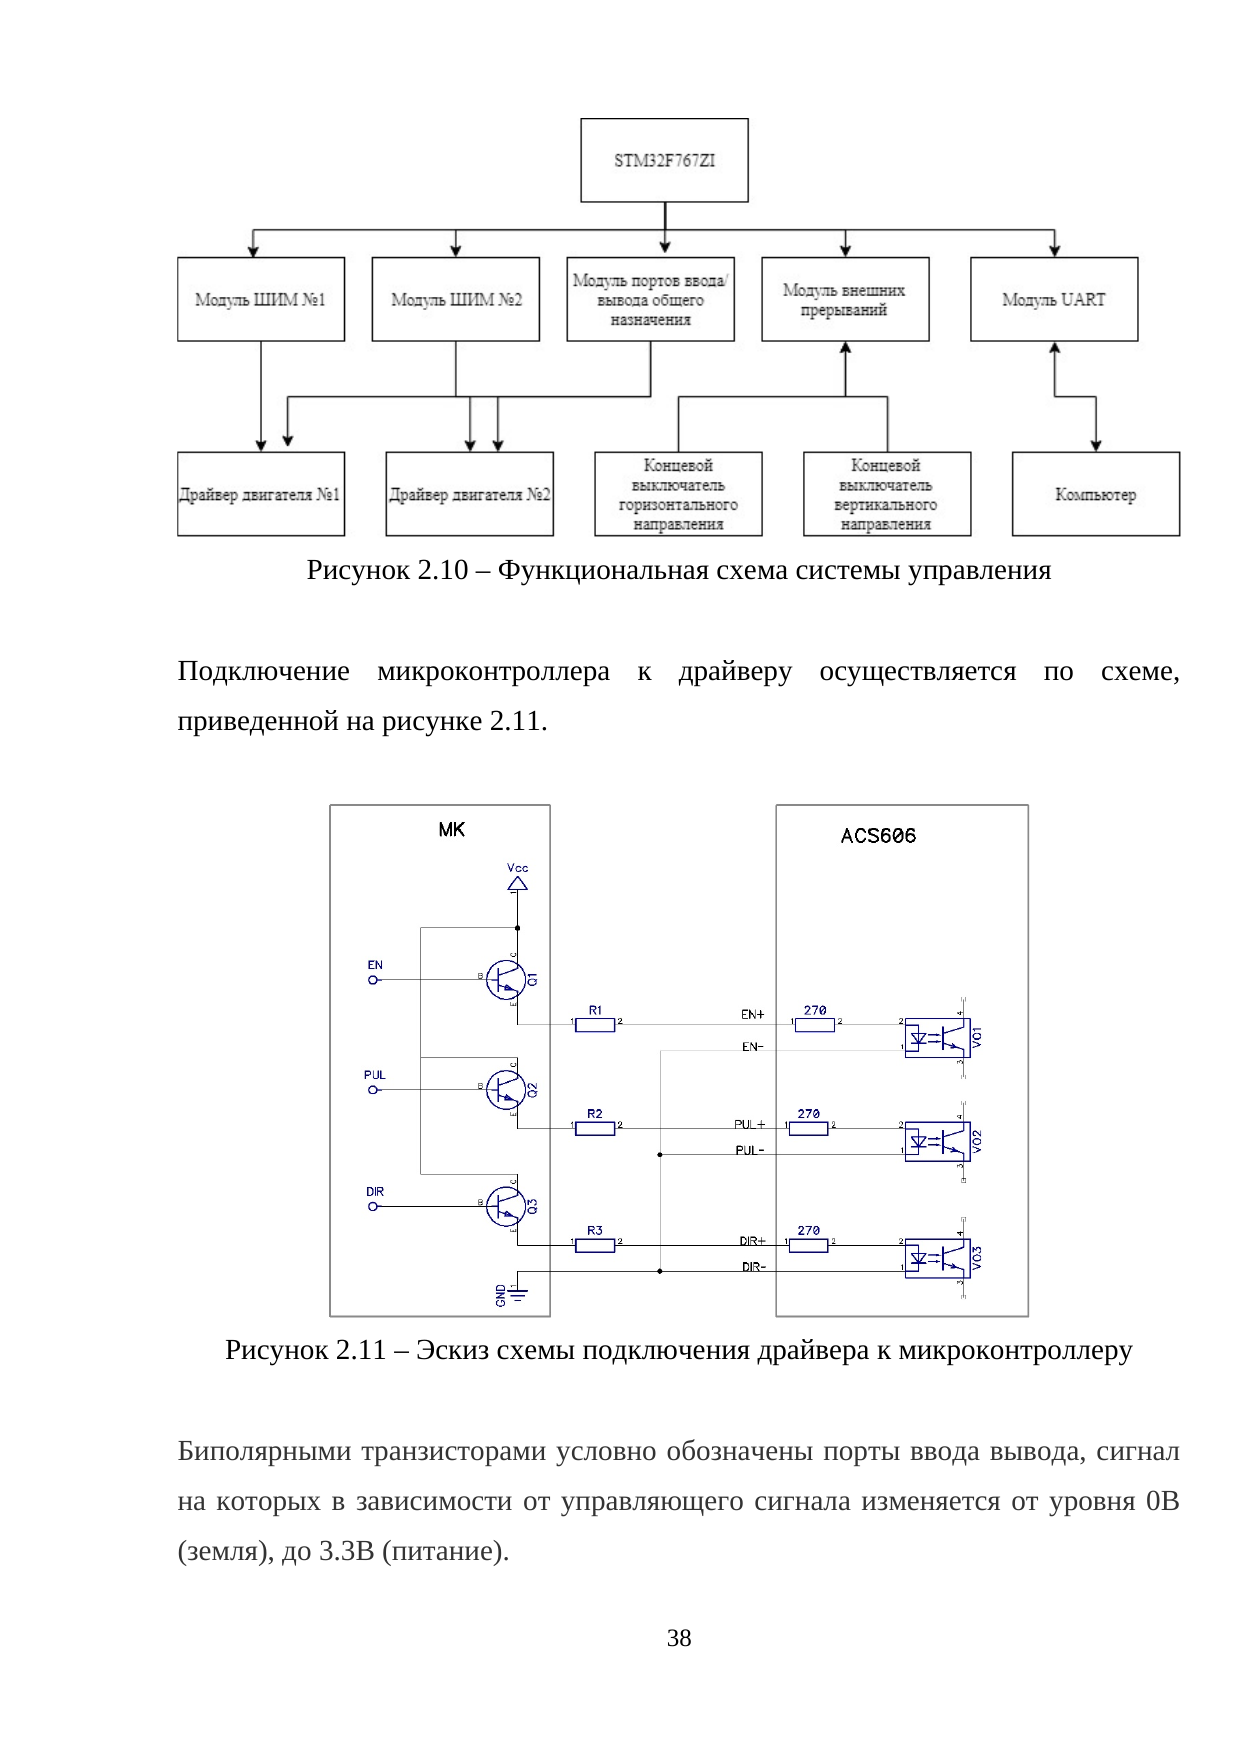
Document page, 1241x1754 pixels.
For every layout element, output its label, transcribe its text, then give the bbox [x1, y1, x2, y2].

picture [328, 803, 1030, 1318]
list Рисунок 2.11 – Эскиз схемы подключения драйвера к микроконтроллеру [177, 1332, 1181, 1366]
picture [177, 118, 1182, 538]
list Подключение микроконтроллера к драйверу осуществляется по схеме, приведенной на рисунке 2.11. [177, 653, 1181, 737]
text Рисунок 2.10 – Функциональная схема системы управления [177, 552, 1181, 586]
list Биполярными транзисторами условно обозначены порты ввода вывода, сигнал на которых в зависимости от управляющего сигнала изменяется от уровня 0В (земля), до 3.3В (питание). [177, 1433, 1181, 1567]
